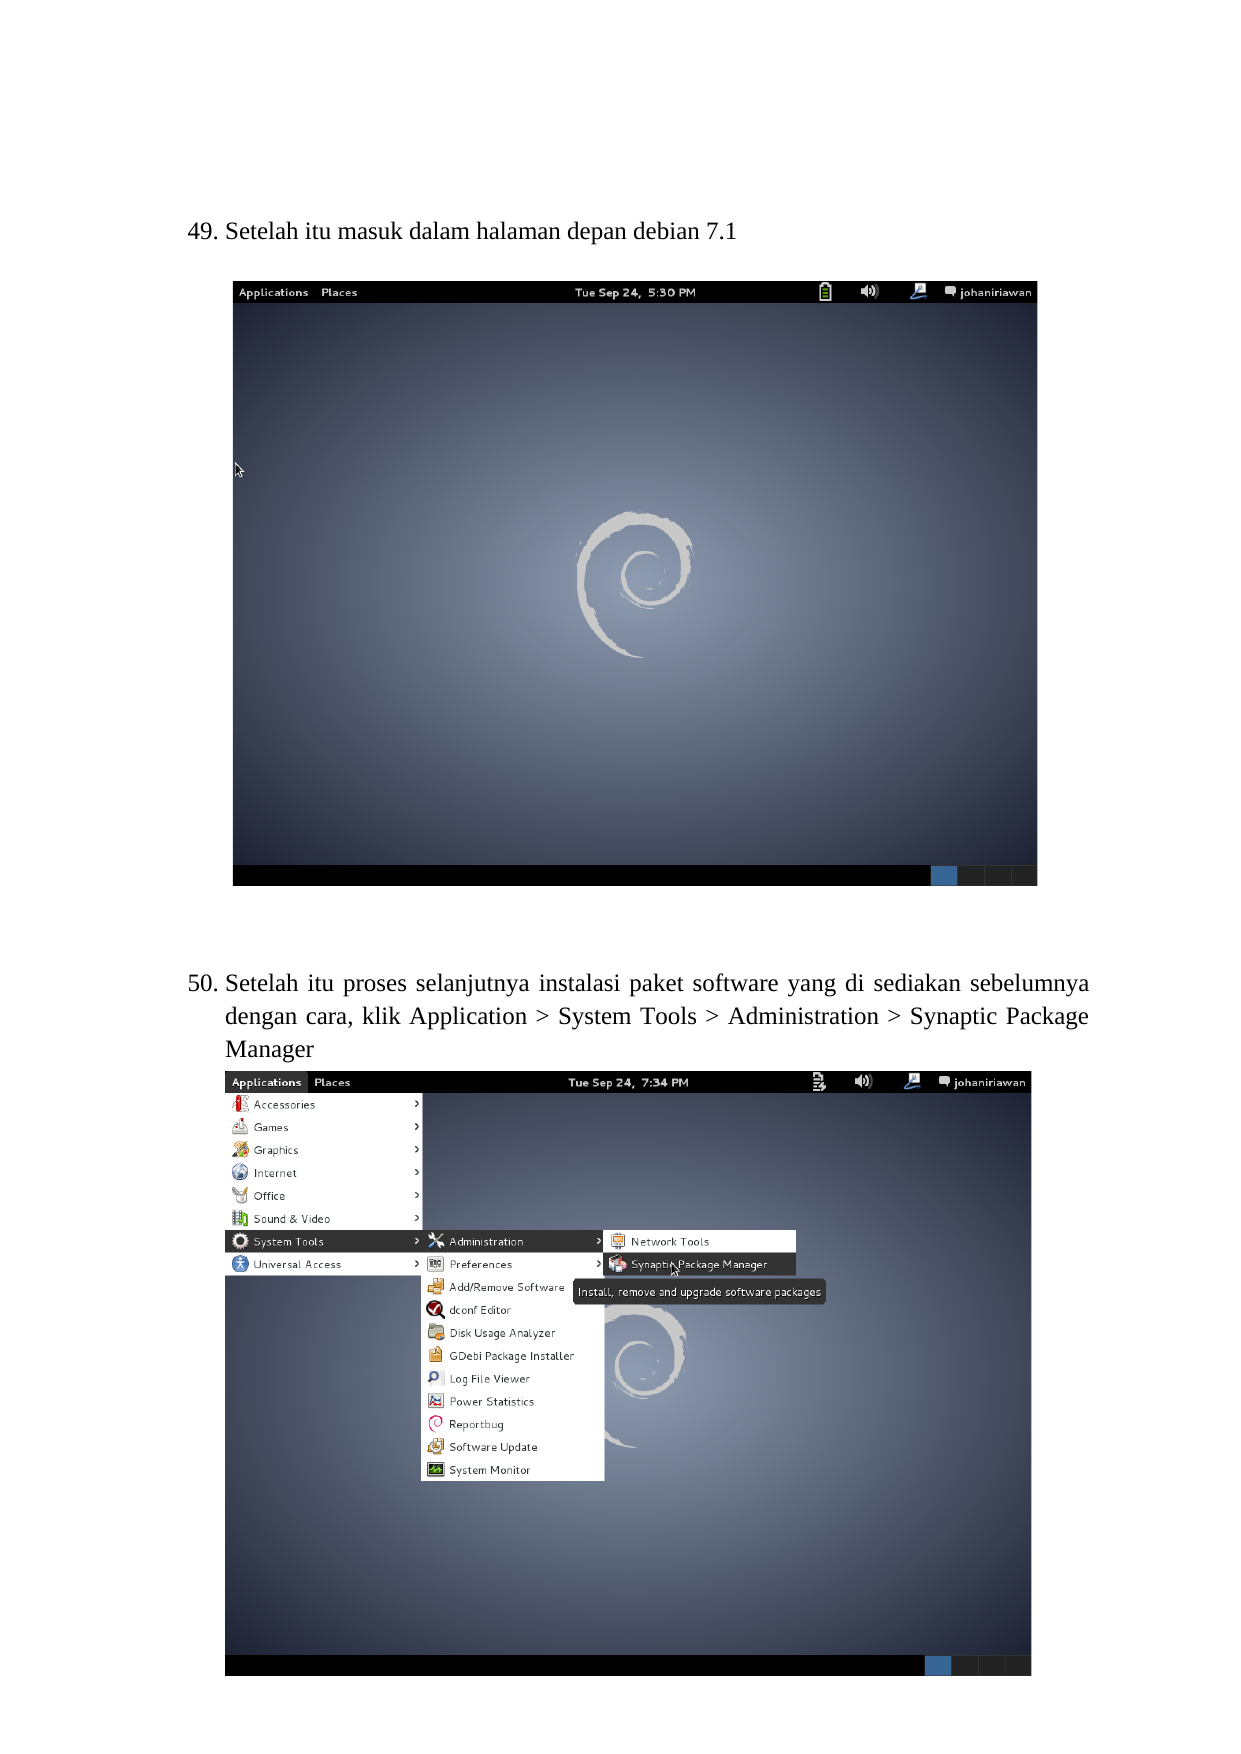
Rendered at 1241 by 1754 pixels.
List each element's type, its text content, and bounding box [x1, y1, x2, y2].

list Setelah itu masuk dalam halaman depan debian 7.1 [187, 216, 1090, 245]
list Setelah itu proses selanjutnya instalasi paket software yang di sediakan sebelumnya dengan cara, klik Application > System Tools > Administration > Synaptic Package Manager [187, 968, 1090, 1063]
picture [232, 281, 1038, 886]
picture [225, 1071, 1032, 1676]
